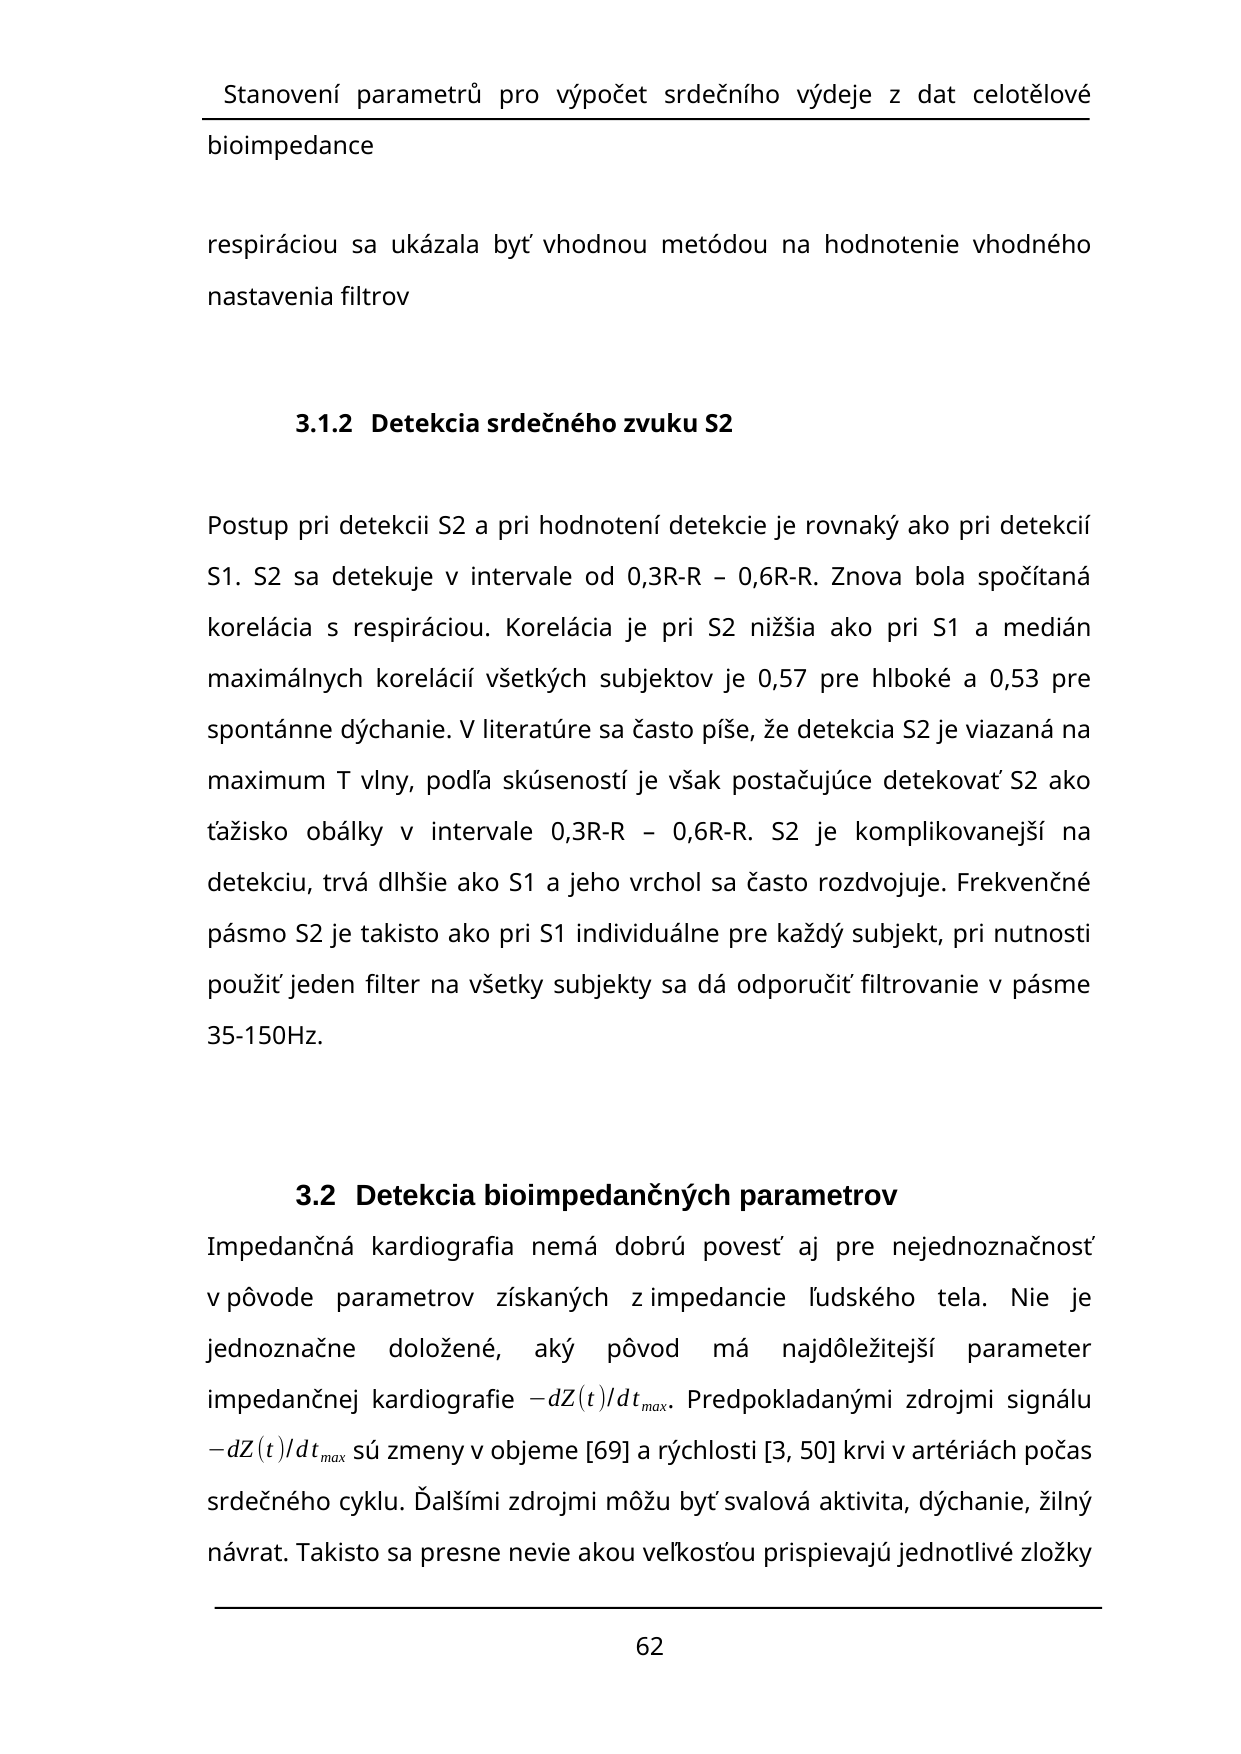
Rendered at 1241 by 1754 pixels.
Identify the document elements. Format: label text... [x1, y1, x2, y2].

subtitle Detekcia bioimpedančných parametrov [295, 1178, 1092, 1212]
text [207, 1229, 1092, 1569]
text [207, 227, 1092, 312]
text Postup pri detekcii S2 a pri hodnotení detekcie je rovnaký ako pri detekcií S1. S2 sa detekuje v intervale od 0,3R-R – 0,6R-R. Znova bola spočítaná korelácia s respiráciou. Korelácia je pri S2 nižšia ako pri S1 a medián maximálnych korelácií všetkých subjektov je 0,57 pre hlboké a 0,53 pre spontánne dýchanie. V literatúre sa často píše, že detekcia S2 je viazaná na maximum T vlny, podľa skúseností je však postačujúce detekovať S2 ako ťažisko obálky v intervale 0,3R-R – 0,6R-R. S2 je komplikovanejší na detekciu, trvá dlhšie ako S1 a jeho vrchol sa často rozdvojuje. Frekvenčné pásmo S2 je takisto ako pri S1 individuálne pre každý subjekt, pri nutnosti použiť jeden filter na všetky subjekty sa dá odporučiť filtrovanie v pásme 35-150Hz. [207, 507, 1092, 1052]
subtitle Detekcia srdečného zvuku S2 [295, 405, 1092, 439]
